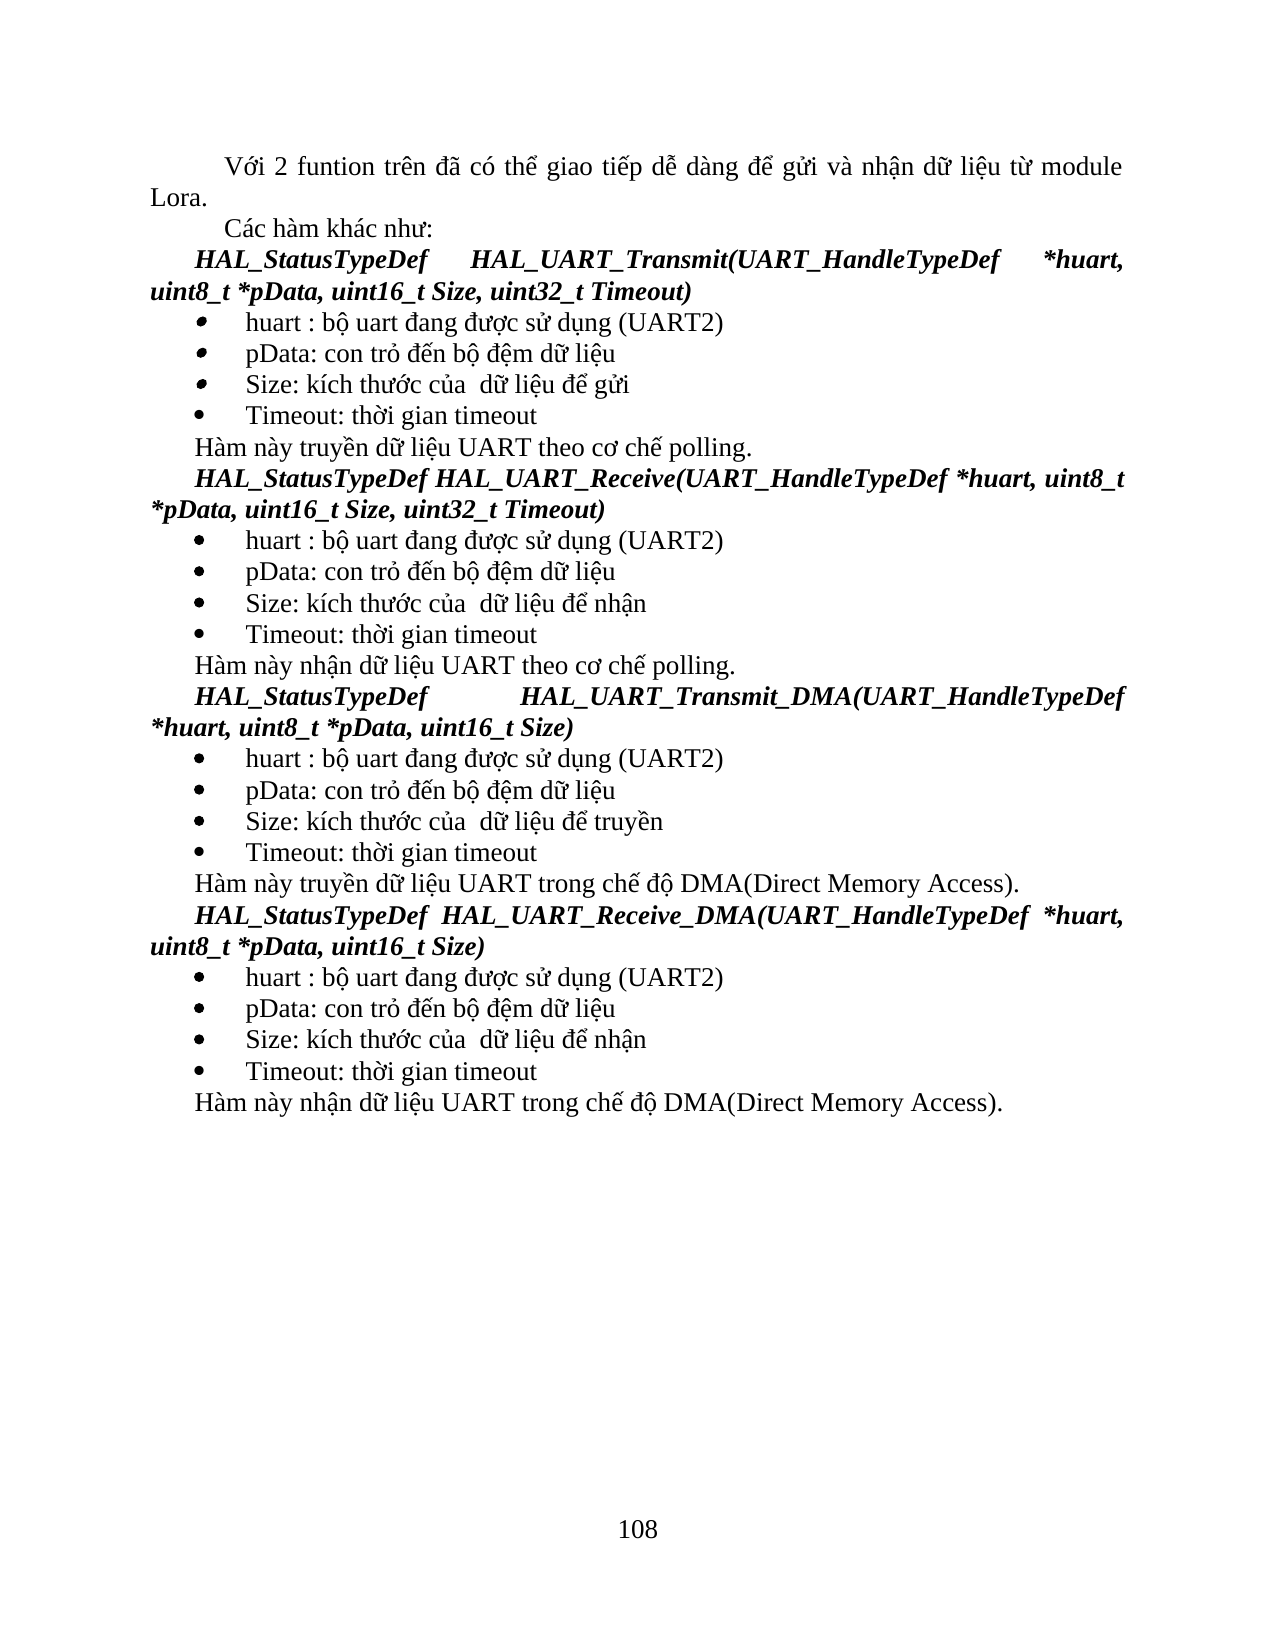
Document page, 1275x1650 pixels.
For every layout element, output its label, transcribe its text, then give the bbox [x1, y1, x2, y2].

list Timeout: thời gian timeout [150, 399, 1125, 431]
text Hàm này nhận dữ liệu UART theo cơ chế polling. [150, 649, 1125, 680]
list huart : bộ uart đang được sử dụng (UART2) [150, 961, 1125, 992]
list pData: con trỏ đến bộ đệm dữ liệu [150, 337, 1125, 368]
list Size: kích thước của dữ liệu để gửi [150, 368, 1125, 399]
list Timeout: thời gian timeout [150, 1055, 1125, 1086]
list Size: kích thước của dữ liệu để nhận [150, 1023, 1125, 1055]
list pData: con trỏ đến bộ đệm dữ liệu [150, 774, 1125, 805]
text HAL_StatusTypeDef HAL_UART_Transmit_DMA(UART_HandleTypeDef *huart, uint8_t *pData, uint16_t Size) [150, 680, 1125, 743]
list Size: kích thước của dữ liệu để nhận [150, 587, 1125, 618]
text Hàm này nhận dữ liệu UART trong chế độ DMA(Direct Memory Access). [987, 1086, 1125, 1117]
list Size: kích thước của dữ liệu để truyền [150, 805, 1125, 836]
text Hàm này truyền dữ liệu UART trong chế độ DMA(Direct Memory Access). [150, 868, 753, 899]
text HAL_StatusTypeDef HAL_UART_Receive(UART_HandleTypeDef *huart, uint8_t *pData, uint16_t Size, uint32_t Timeout) [150, 462, 1125, 524]
text Hàm này nhận dữ liệu UART trong chế độ DMA(Direct Memory Access). [150, 1086, 736, 1117]
text Các hàm khác như: [150, 212, 1125, 243]
list huart : bộ uart đang được sử dụng (UART2) [150, 524, 1125, 555]
list pData: con trỏ đến bộ đệm dữ liệu [150, 555, 1125, 587]
text Với 2 funtion trên đã có thể giao tiếp dễ dàng để gửi và nhận dữ liệu từ module Lora. [150, 150, 1125, 212]
text HAL_StatusTypeDef HAL_UART_Receive_DMA(UART_HandleTypeDef *huart, uint8_t *pData, uint16_t Size) [150, 899, 1125, 961]
text HAL_StatusTypeDef HAL_UART_Transmit(UART_HandleTypeDef *huart, uint8_t *pData, uint16_t Size, uint32_t Timeout) [150, 243, 1125, 306]
list huart : bộ uart đang được sử dụng (UART2) [150, 743, 1125, 774]
text Hàm này truyền dữ liệu UART theo cơ chế polling. [150, 431, 1125, 462]
list Timeout: thời gian timeout [150, 836, 1125, 868]
list pData: con trỏ đến bộ đệm dữ liệu [150, 992, 1125, 1023]
list Timeout: thời gian timeout [150, 618, 1125, 649]
list huart : bộ uart đang được sử dụng (UART2) [150, 306, 1125, 337]
